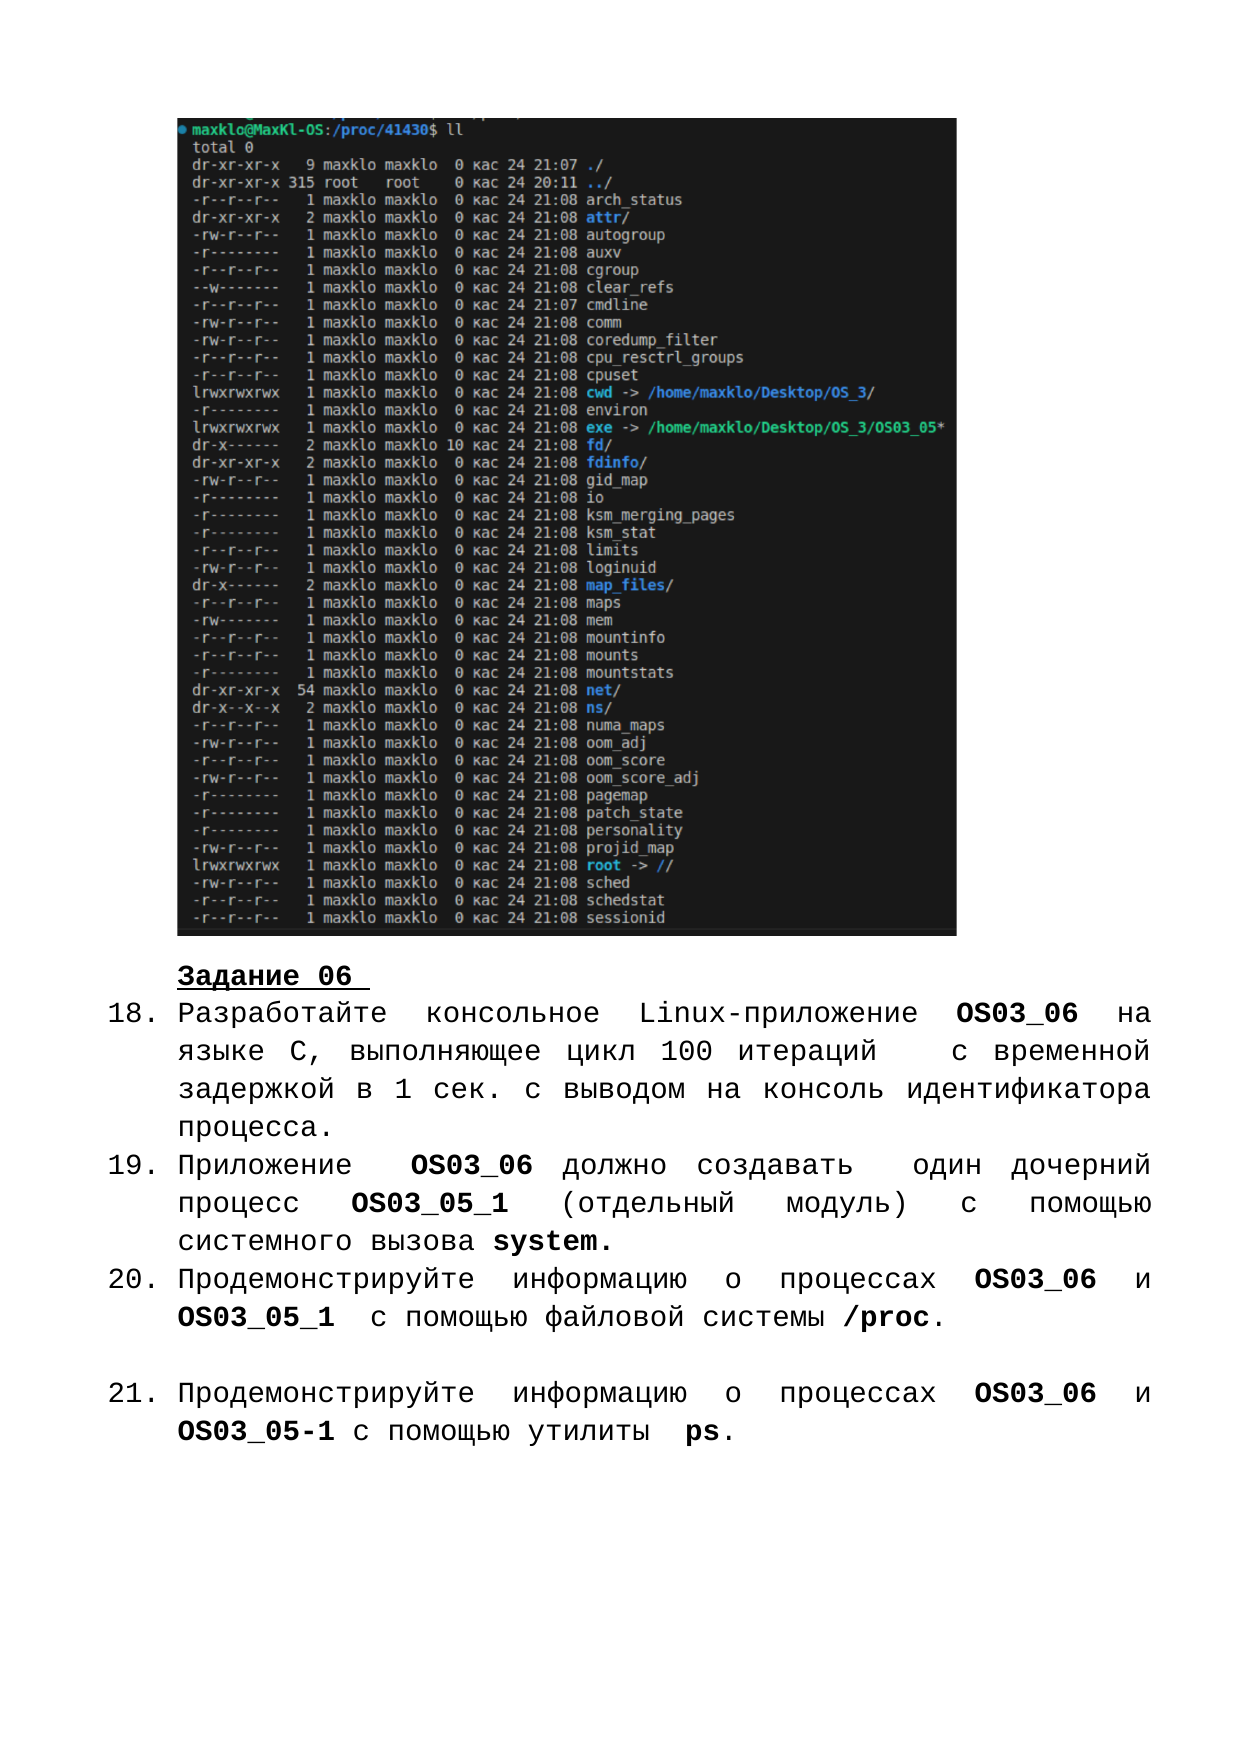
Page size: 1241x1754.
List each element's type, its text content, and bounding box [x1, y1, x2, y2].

list Продемонстрируйте информацию о процессах OS03_06 и OS03_05-1 с помощью утилиты ps. [177, 1378, 1152, 1449]
list Приложение OS03_06 должно создавать один дочерний процесс OS03_05_1 (отдельный модуль) с помощью системного вызова system. [177, 1150, 1152, 1259]
list Задание 06 [177, 961, 1152, 994]
list Разработайте консольное Linux-приложение OS03_06 на языке С, выполняющее цикл 100 итераций с временной задержкой в 1 сек. с выводом на консоль идентификатора процесса. [177, 999, 1152, 1145]
list Продемонстрируйте информацию о процессах OS03_06 и OS03_05_1 с помощью файловой системы /proc. [177, 1264, 1152, 1335]
picture [177, 118, 957, 936]
